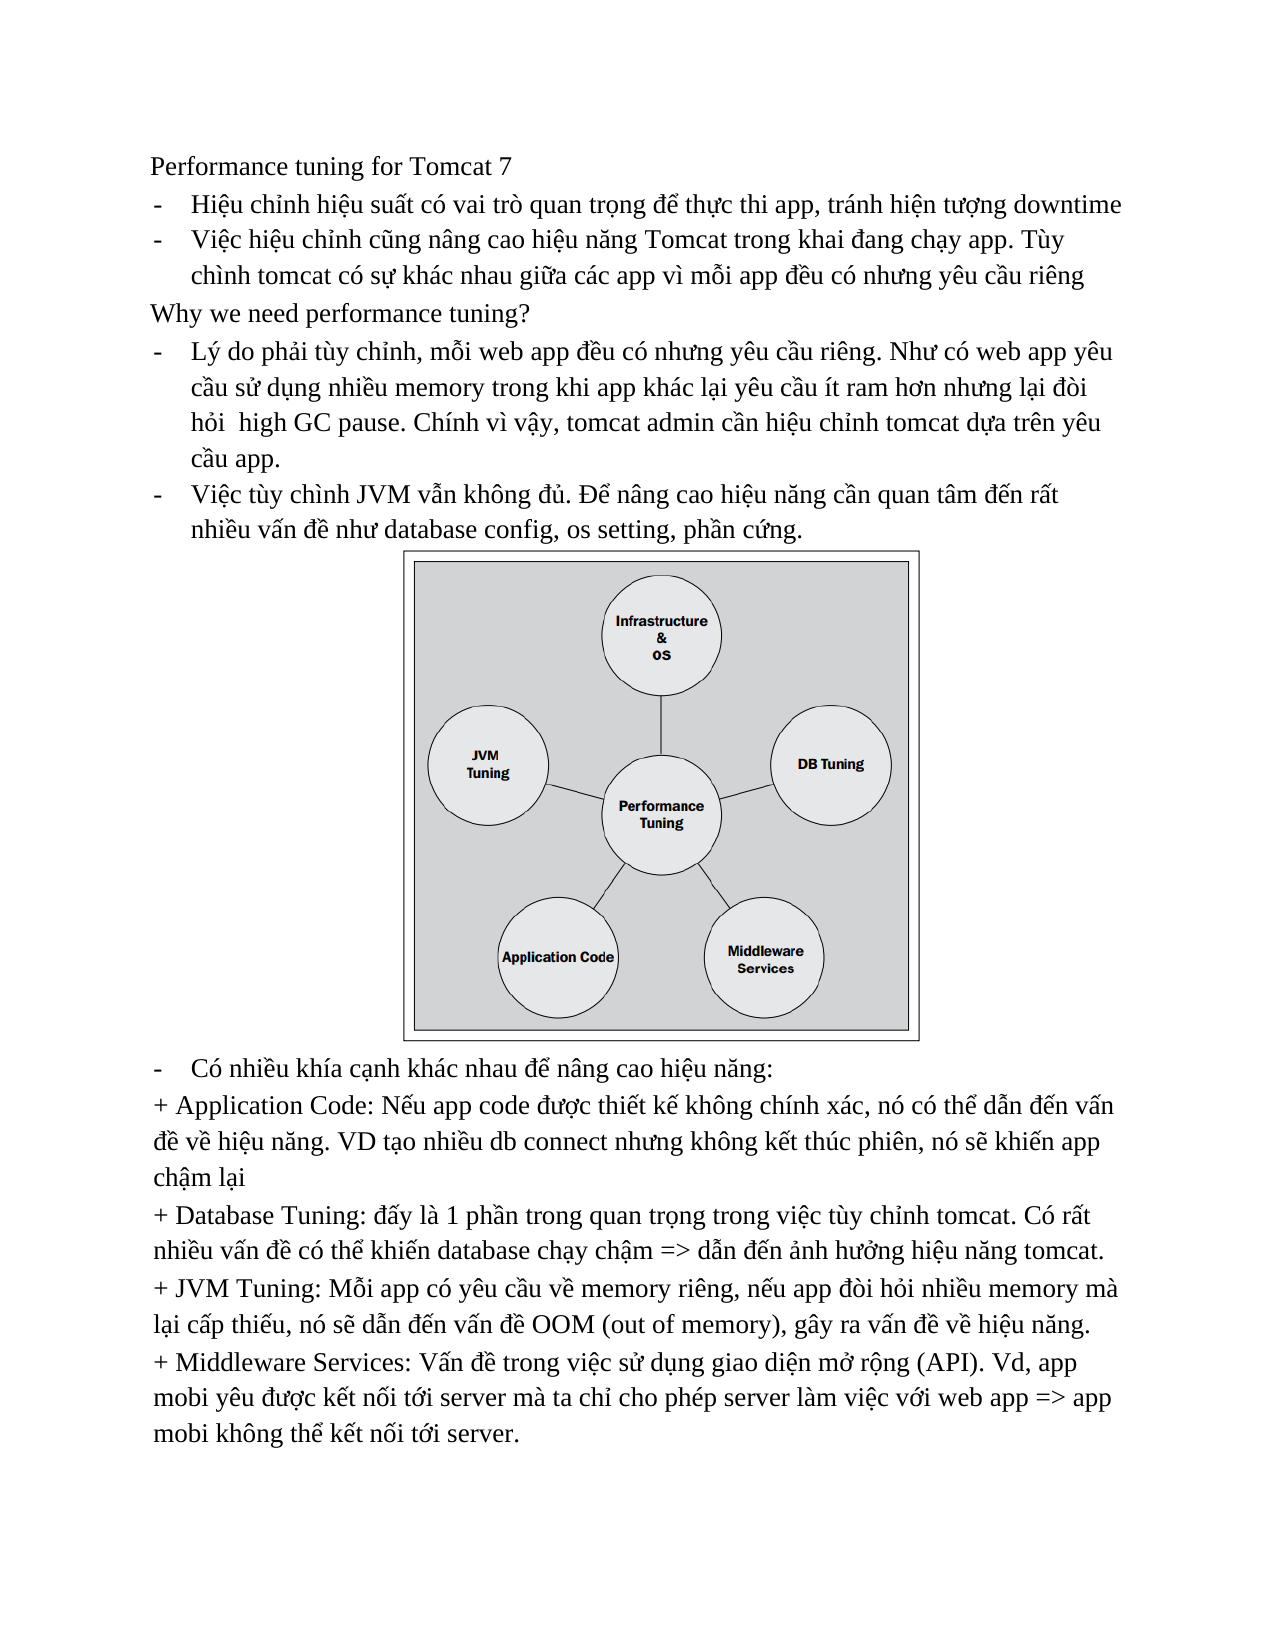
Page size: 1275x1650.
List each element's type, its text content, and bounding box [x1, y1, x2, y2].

list Có nhiều khía cạnh khác nhau để nâng cao hiệu năng: [153, 1052, 1125, 1083]
list Lý do phải tùy chỉnh, mỗi web app đều có nhưng yêu cầu riêng. Như có web app yêu cầu sử dụng nhiều memory trong khi app khác lại yêu cầu ít ram hơn nhưng lại đòi hỏi high GC pause. Chính vì vậy, tomcat admin cần hiệu chỉnh tomcat dựa trên yêu cầu app. [153, 335, 1125, 473]
text + Database Tuning: đấy là 1 phần trong quan trọng trong việc tùy chỉnh tomcat. Có rất nhiều vấn đề có thể khiến database chạy chậm => dẫn đến ảnh hưởng hiệu năng tomcat. [153, 1199, 1125, 1266]
text + Application Code: Nếu app code được thiết kế không chính xác, nó có thể dẫn đến vấn đề về hiệu năng. VD tạo nhiều db connect nhưng không kết thúc phiên, nó sẽ khiến app chậm lại [153, 1089, 1125, 1192]
list Hiệu chỉnh hiệu suất có vai trò quan trọng để thực thi app, tránh hiện tượng downtime [153, 188, 1125, 219]
list Việc tùy chình JVM vẫn không đủ. Để nâng cao hiệu năng cần quan tâm đến rất nhiều vấn đề như database config, os setting, phần cứng. [153, 478, 1125, 545]
text Performance tuning for Tomcat 7 [150, 150, 1125, 181]
list Việc hiệu chỉnh cũng nâng cao hiệu năng Tomcat trong khai đang chạy app. Tùy chình tomcat có sự khác nhau giữa các app vì mỗi app đều có nhưng yêu cầu riêng [153, 223, 1125, 290]
text + Middleware Services: Vấn đề trong việc sử dụng giao diện mở rộng (API). Vd, app mobi yêu được kết nối tới server mà ta chỉ cho phép server làm việc với web app => app mobi không thể kết nối tới server. [153, 1346, 1125, 1448]
picture [391, 549, 925, 1047]
text + JVM Tuning: Mỗi app có yêu cầu về memory riêng, nếu app đòi hỏi nhiều memory mà lại cấp thiếu, nó sẽ dẫn đến vấn đề OOM (out of memory), gây ra vấn đề về hiệu năng. [153, 1272, 1125, 1339]
text Why we need performance tuning? [150, 297, 1125, 328]
